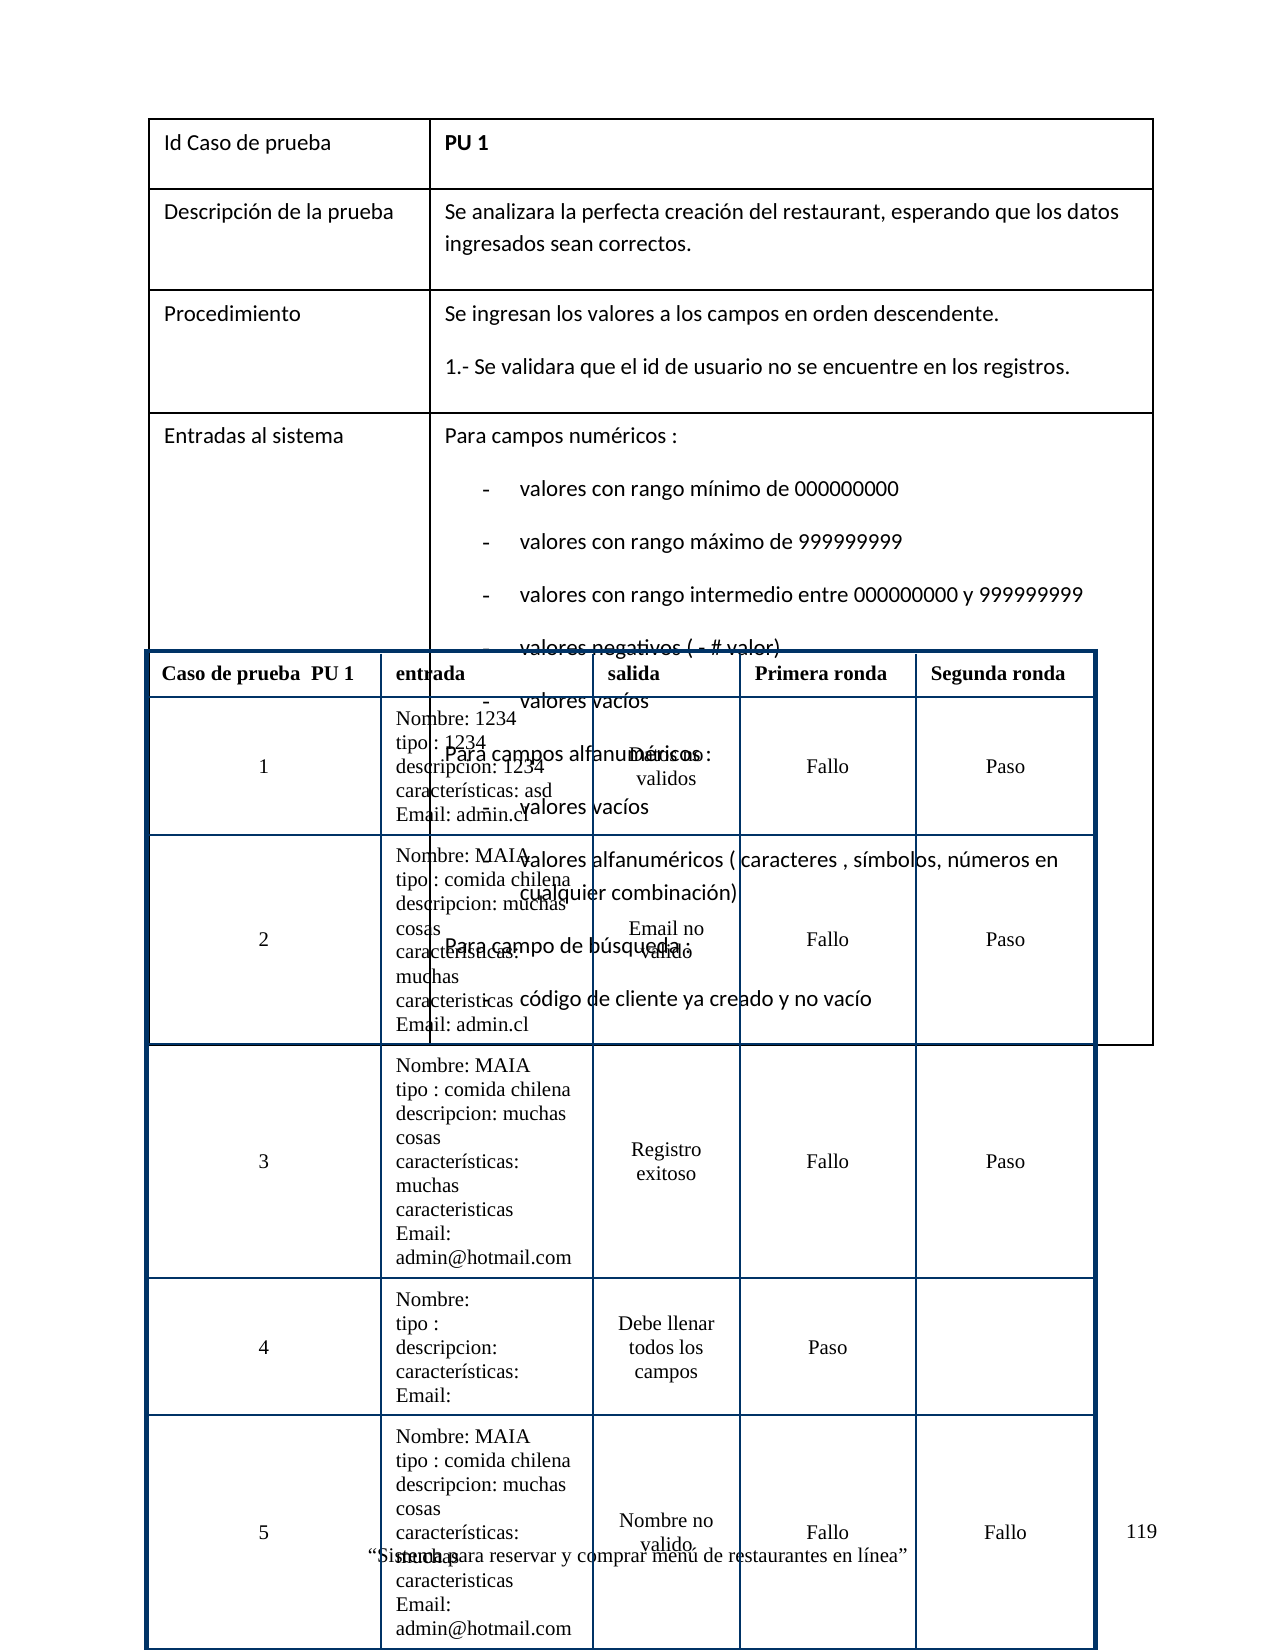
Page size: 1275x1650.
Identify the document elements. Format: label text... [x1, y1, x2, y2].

table_header PU 1 [431, 120, 1152, 188]
table_header salida [594, 653, 739, 696]
table_cell Nombre: MAIA tipo : comida chilena descripcion: muchas cosas características: muchas caracteristicas Email: admin@hotmail.com [382, 1045, 592, 1277]
table_cell Se analizara la perfecta creación del restaurant, esperando que los datos ingresados sean correctos. [431, 190, 1152, 289]
table_cell Nombre: MAIA tipo : comida chilena descripcion: muchas cosas características: muchas caracteristicas Email: admin@hotmail.com [382, 1416, 592, 1648]
table_cell Fallo [741, 836, 915, 1043]
table_cell Fallo [741, 698, 915, 834]
table_cell 3 [149, 1045, 380, 1277]
table_header entrada [382, 653, 593, 696]
table_cell Paso [917, 698, 1093, 834]
table_cell Email no valido [594, 836, 739, 1043]
table_cell Datos no validos [594, 698, 739, 834]
table_cell Paso [917, 1045, 1093, 1277]
table_cell Debe llenar todos los campos [594, 1279, 739, 1414]
table_cell 1 [149, 698, 380, 834]
table_cell Procedimiento [150, 291, 429, 412]
table_cell Nombre: 1234 tipo : 1234 descripcion: 1234 características: asd Email: admin.cl [382, 698, 592, 834]
table_cell Paso [917, 836, 1093, 1043]
table_header Primera ronda [741, 653, 916, 696]
table_header Id Caso de prueba [150, 120, 429, 188]
table_cell Entradas al sistema [150, 414, 429, 649]
table_cell Fallo [741, 1045, 915, 1277]
table_cell Para campos numéricos : valores con rango mínimo de 000000000 valores con rango máximo de 999999999 valores con rango intermedio entre 000000000 y 999999999 valores negativos ( - # valor) valores vacíos Para campos alfanuméricos : valores vacíos valores alfanuméricos ( caracteres , símbolos, números en cualquier combinación) Para campo de búsqueda : código de cliente ya creado y no vacío [431, 414, 1152, 1044]
table_cell 5 [149, 1416, 380, 1648]
table_cell Nombre: tipo : descripcion: características: Email: [382, 1279, 592, 1414]
table_cell Se ingresan los valores a los campos en orden descendente. 1.- Se validara que el id de usuario no se encuentre en los registros. [431, 291, 1152, 412]
table_header Segunda ronda [917, 653, 1093, 696]
table_header Caso de prueba PU 1 [149, 653, 381, 696]
table_cell 4 [149, 1279, 380, 1414]
table_cell Fallo [741, 1416, 915, 1648]
table_cell Registro exitoso [594, 1045, 739, 1277]
table_cell Fallo [917, 1416, 1093, 1648]
table_cell Nombre: MAIA tipo : comida chilena descripcion: muchas cosas características: muchas caracteristicas Email: admin.cl [382, 836, 592, 1043]
table_cell Descripción de la prueba [150, 190, 429, 289]
table_cell [917, 1279, 1093, 1414]
table_cell 2 [149, 836, 380, 1043]
table_cell Nombre no valido [594, 1416, 739, 1648]
table_cell Paso [741, 1279, 915, 1414]
